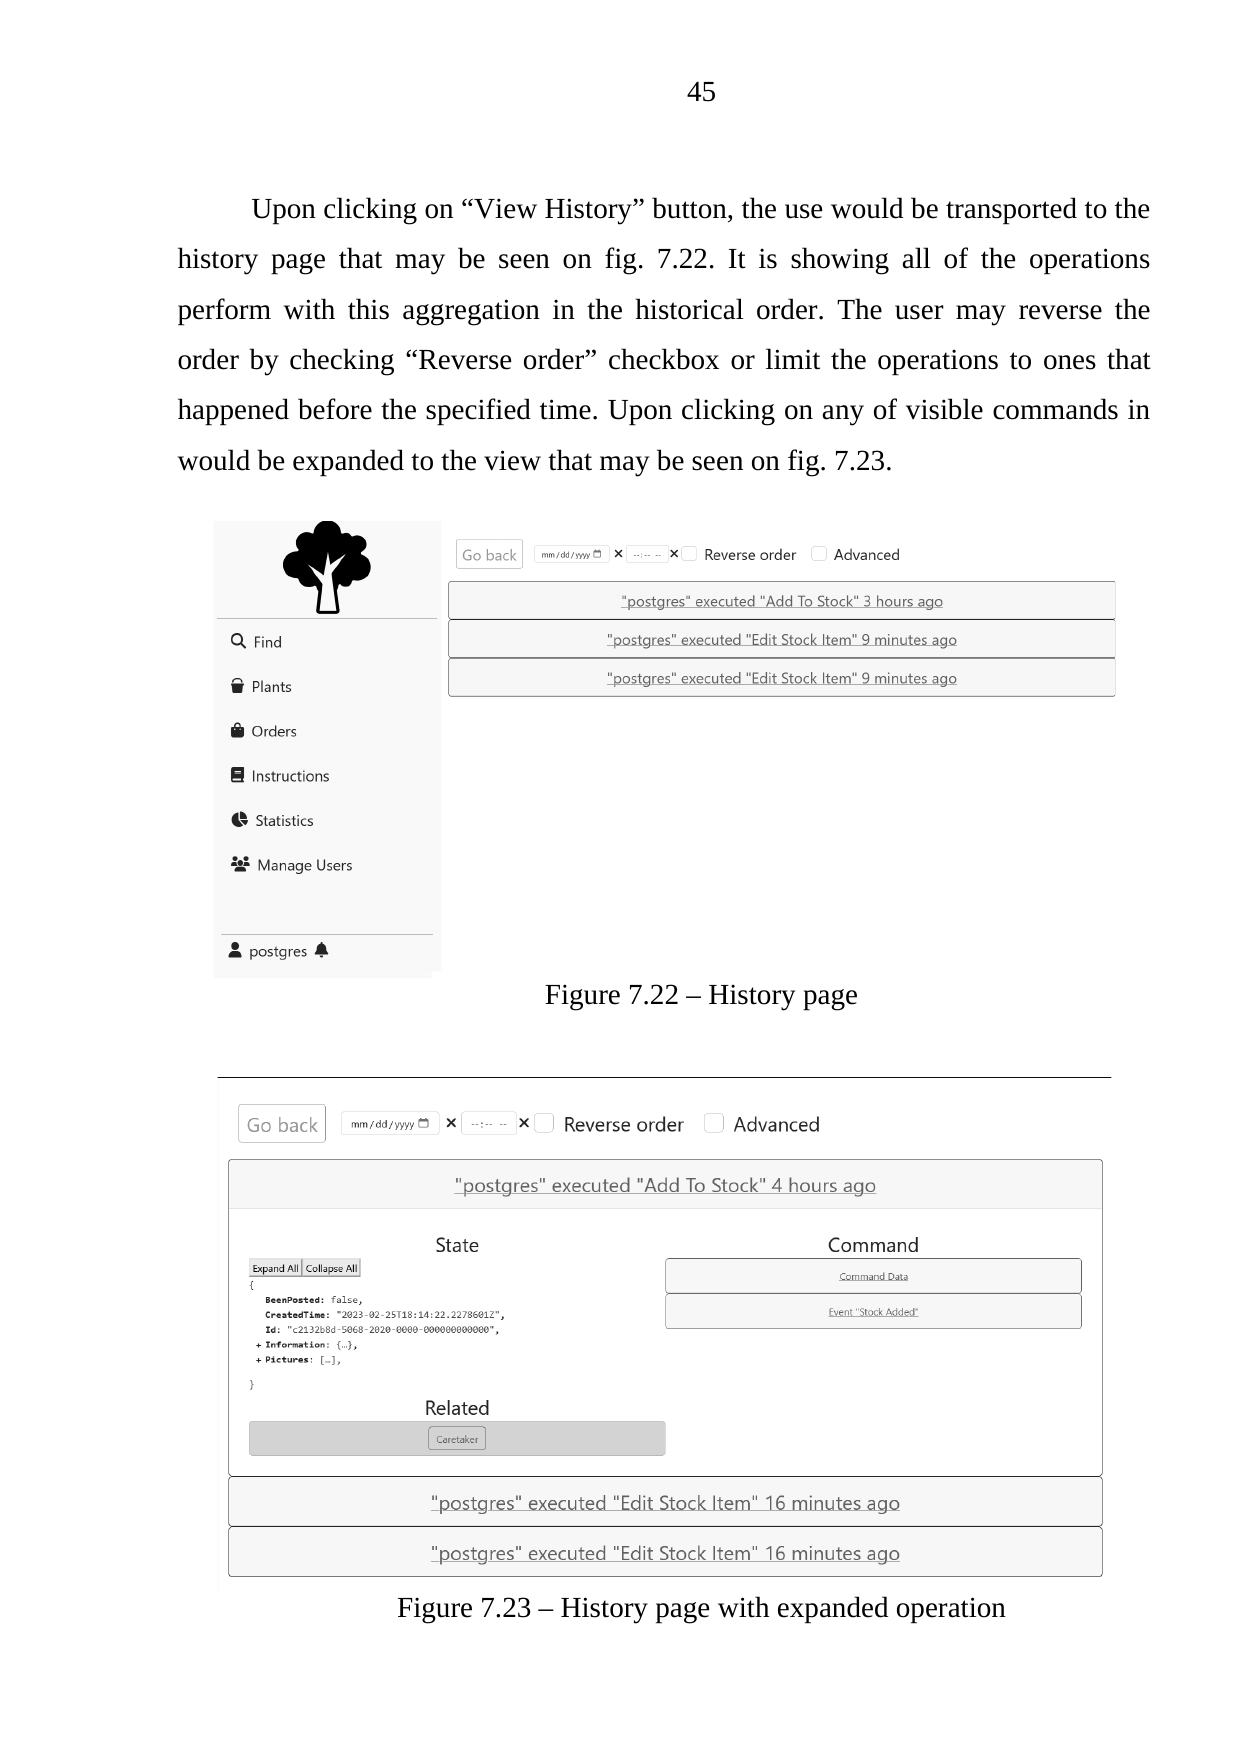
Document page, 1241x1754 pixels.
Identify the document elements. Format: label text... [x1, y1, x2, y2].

text Figure 7.23 – History page with expanded operation [177, 1591, 1152, 1624]
text Figure 7.22 – History page [177, 977, 1152, 1011]
text Upon clicking on “View History” button, the use would be transported to the history page that may be seen on fig. 7.22. It is showing all of the operations perform with this aggregation in the historical order. The user may reverse the order by checking “Reverse order” checkbox or limit the operations to ones that happened before the specified time. Upon clicking on any of visible commands in would be expanded to the view that may be seen on fig. 7.23. [177, 191, 1152, 476]
picture [213, 521, 1116, 978]
picture [217, 1077, 1112, 1591]
